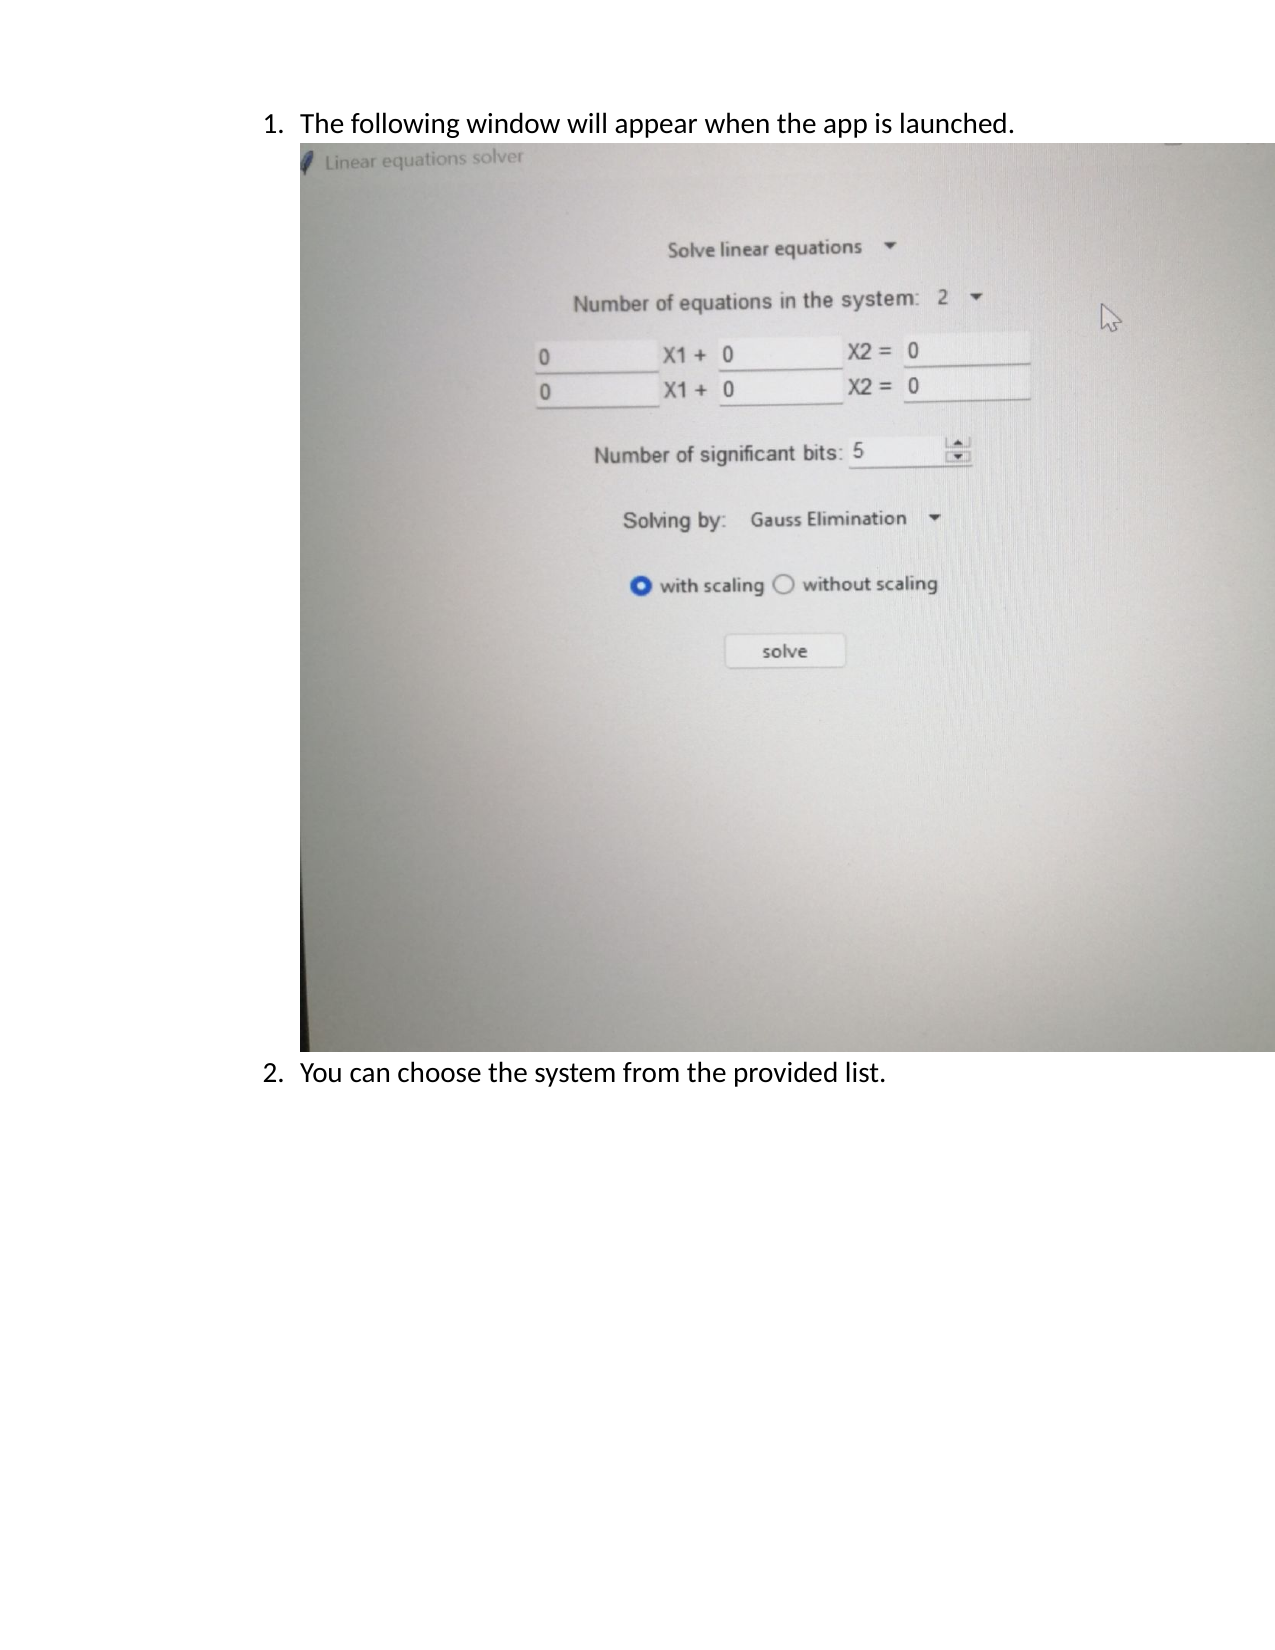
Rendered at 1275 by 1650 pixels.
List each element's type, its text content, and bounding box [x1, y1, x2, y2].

list The following window will appear when the app is launched. [262, 105, 1125, 141]
list You can choose the system from the provided list. [262, 1054, 1125, 1090]
picture [300, 143, 1275, 1052]
